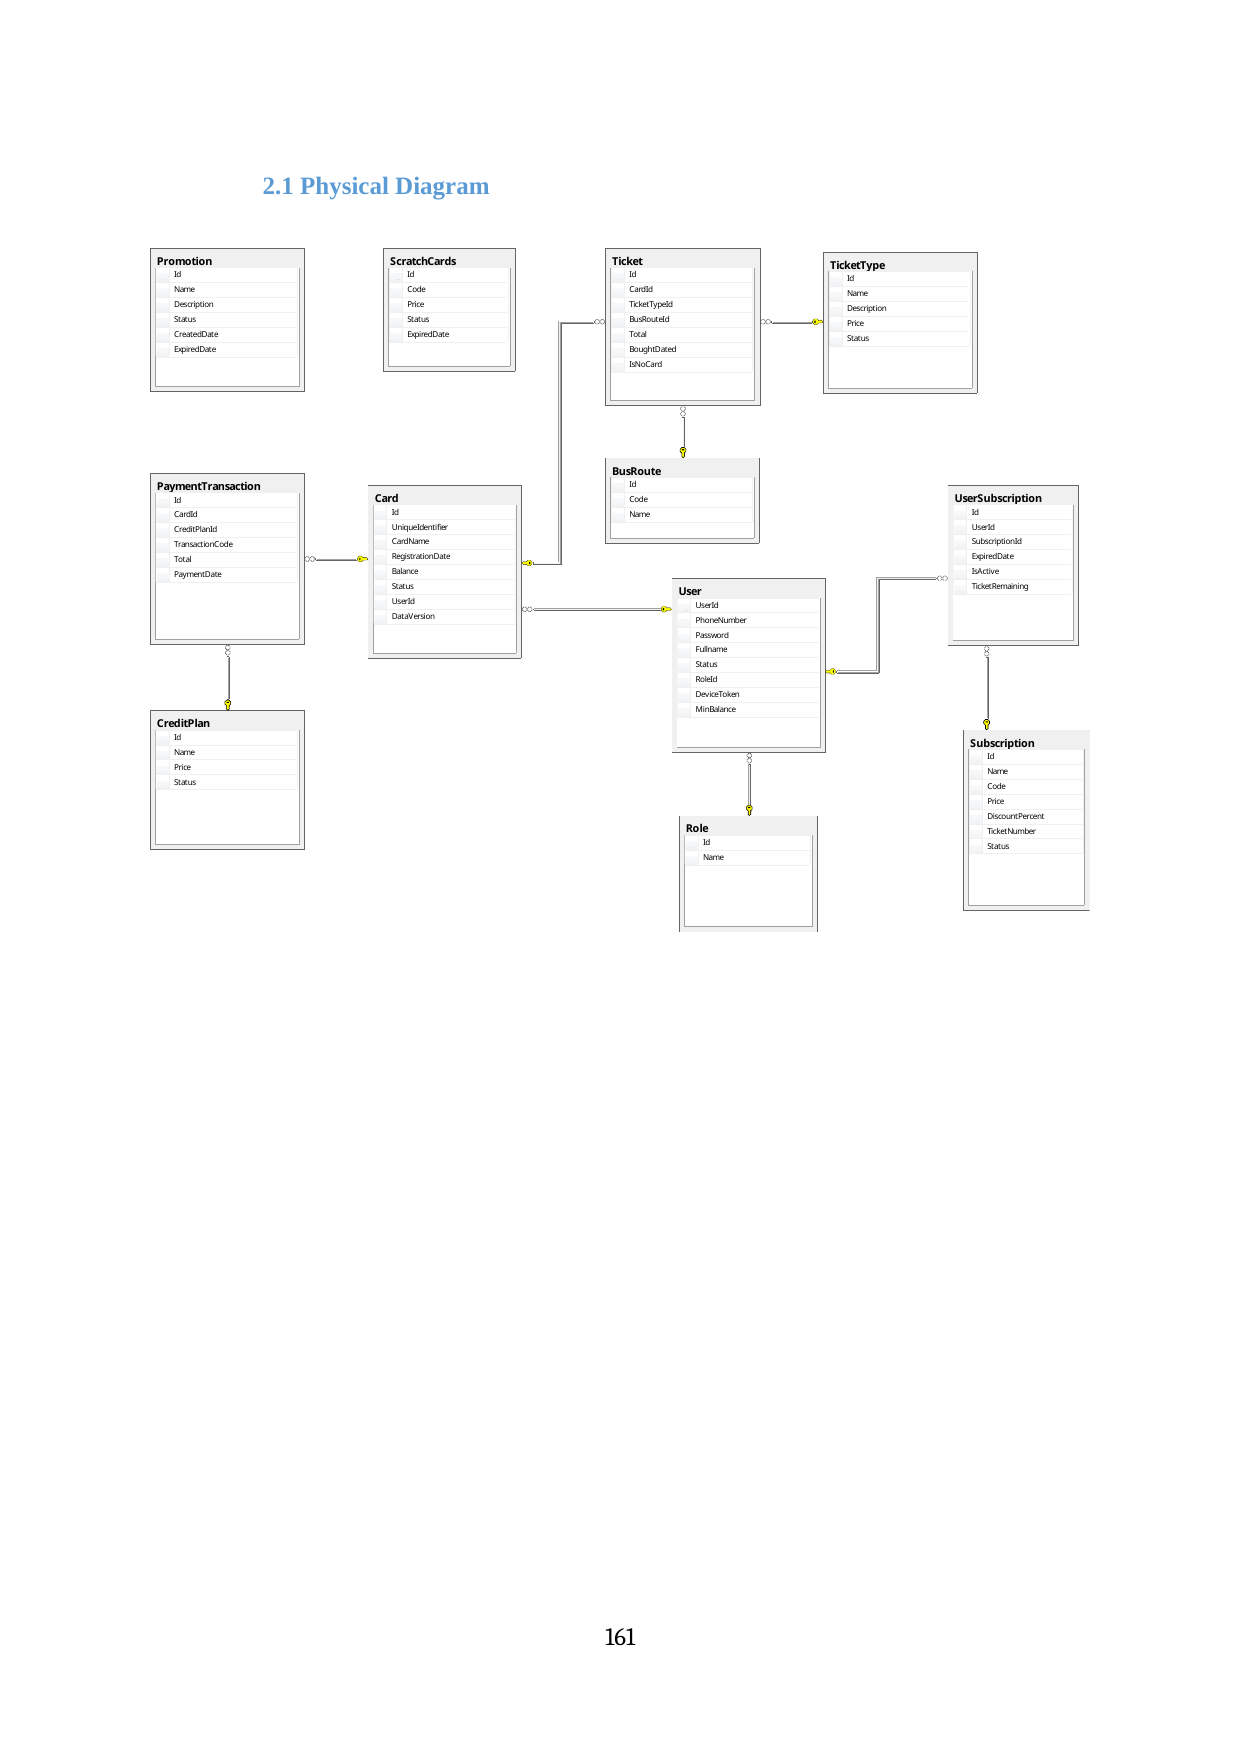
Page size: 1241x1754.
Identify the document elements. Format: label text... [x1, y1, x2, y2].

subtitle Physical Diagram [262, 171, 1090, 199]
